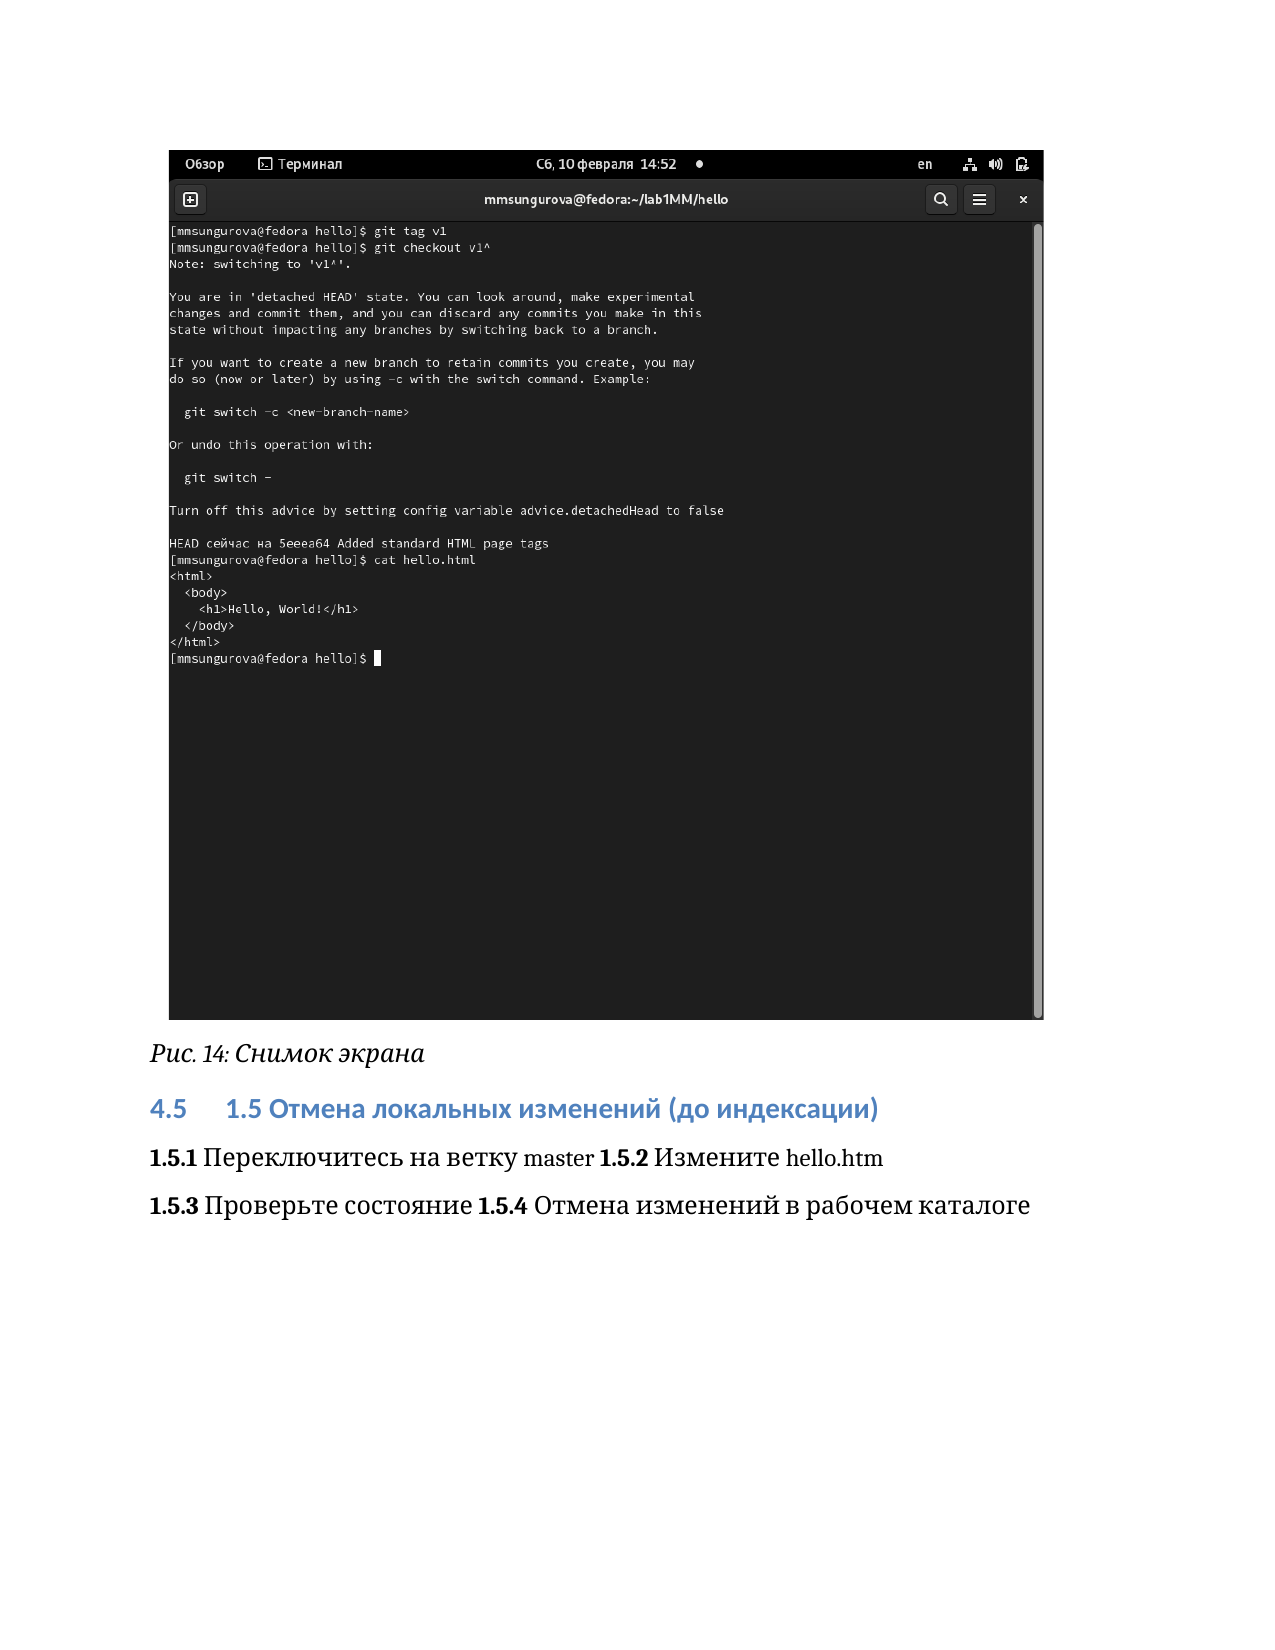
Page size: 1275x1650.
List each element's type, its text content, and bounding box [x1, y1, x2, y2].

text 1.5.3 Проверьте состояние 1.5.4 Отмена изменений в рабочем каталоге [150, 1192, 1125, 1221]
text Рис. 14: Снимок экрана [150, 1040, 1125, 1069]
text 1.5.1 Переключитесь на ветку master 1.5.2 Измените hello.htm [150, 1144, 1125, 1173]
subtitle 4.5 1.5 Отмена локальных изменений (до индексации) [150, 1090, 1125, 1126]
picture [168, 150, 1044, 1020]
